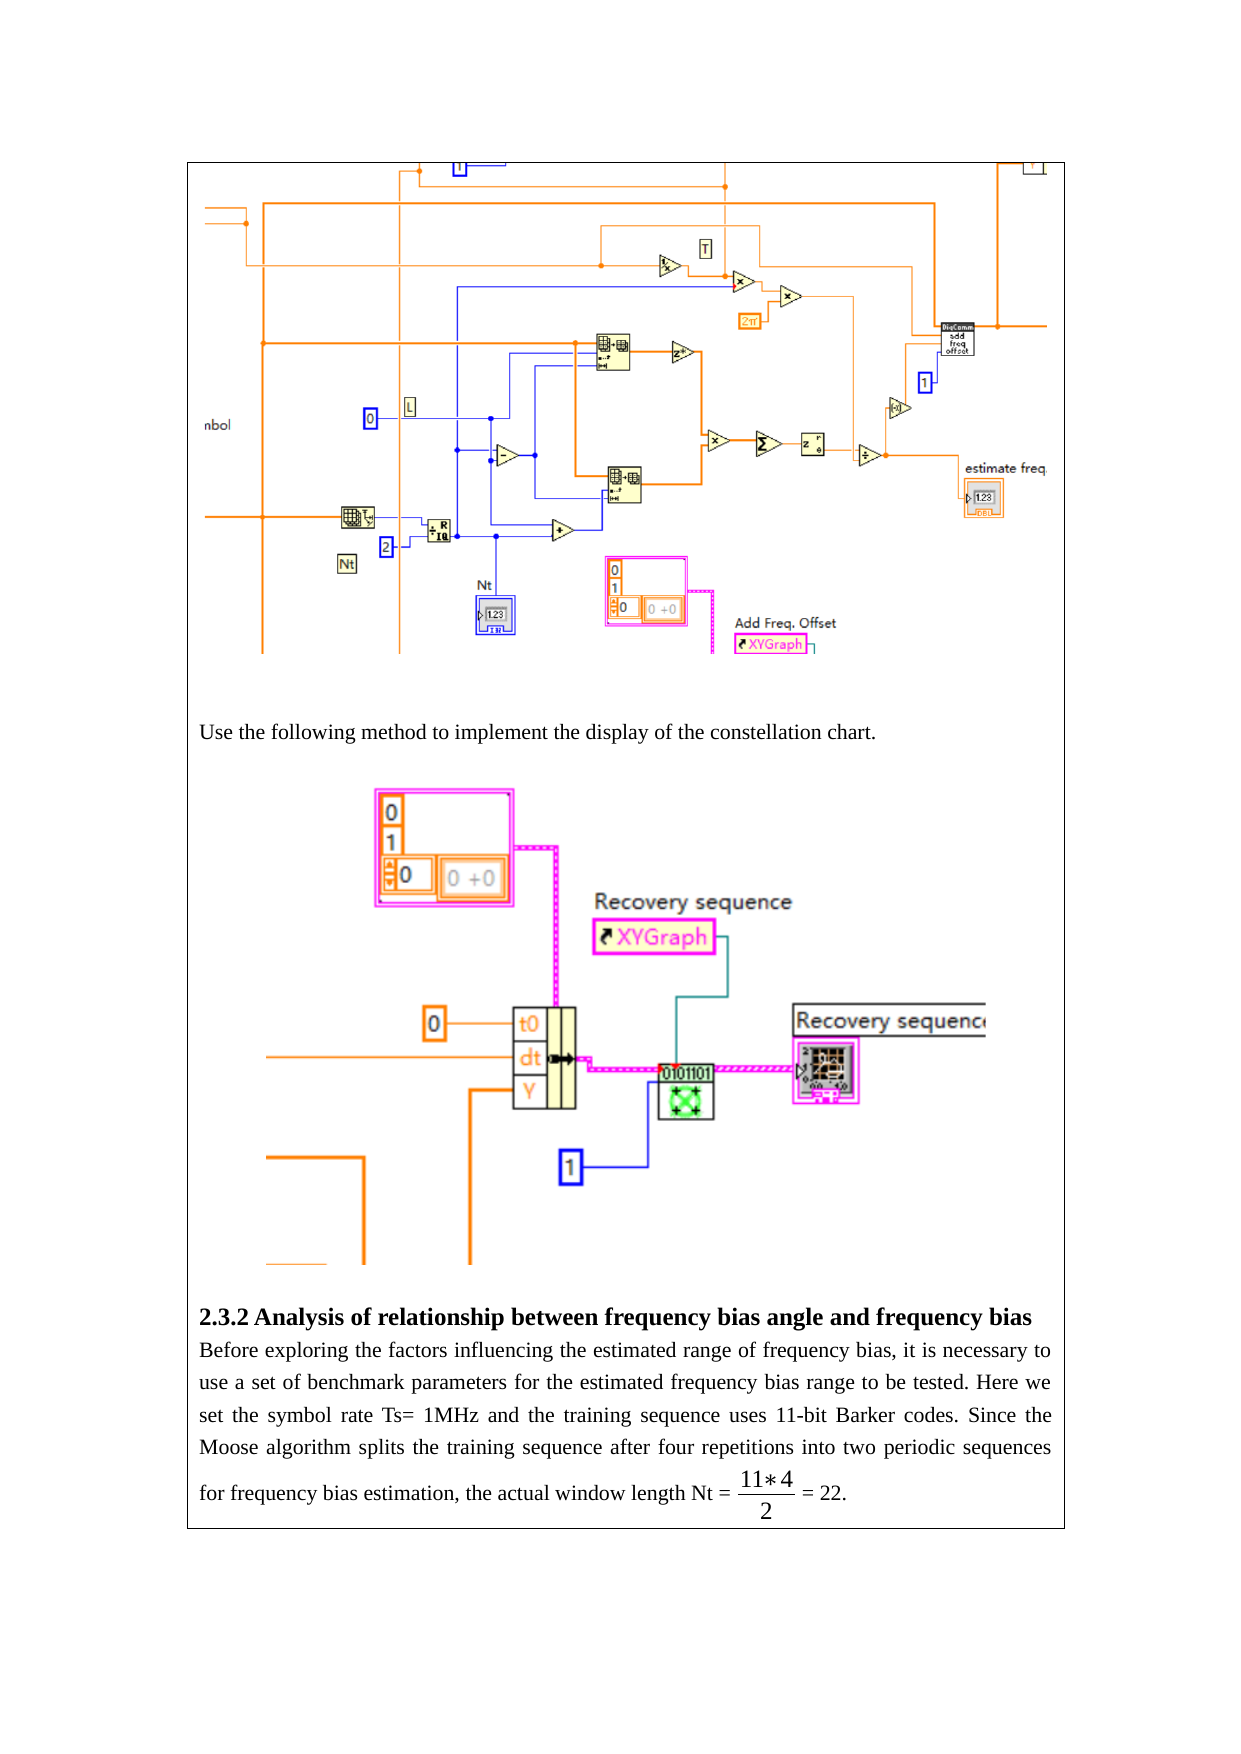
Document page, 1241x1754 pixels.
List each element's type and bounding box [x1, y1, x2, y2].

picture [204, 163, 1047, 654]
picture [266, 748, 986, 1265]
table_cell [188, 163, 1064, 1528]
